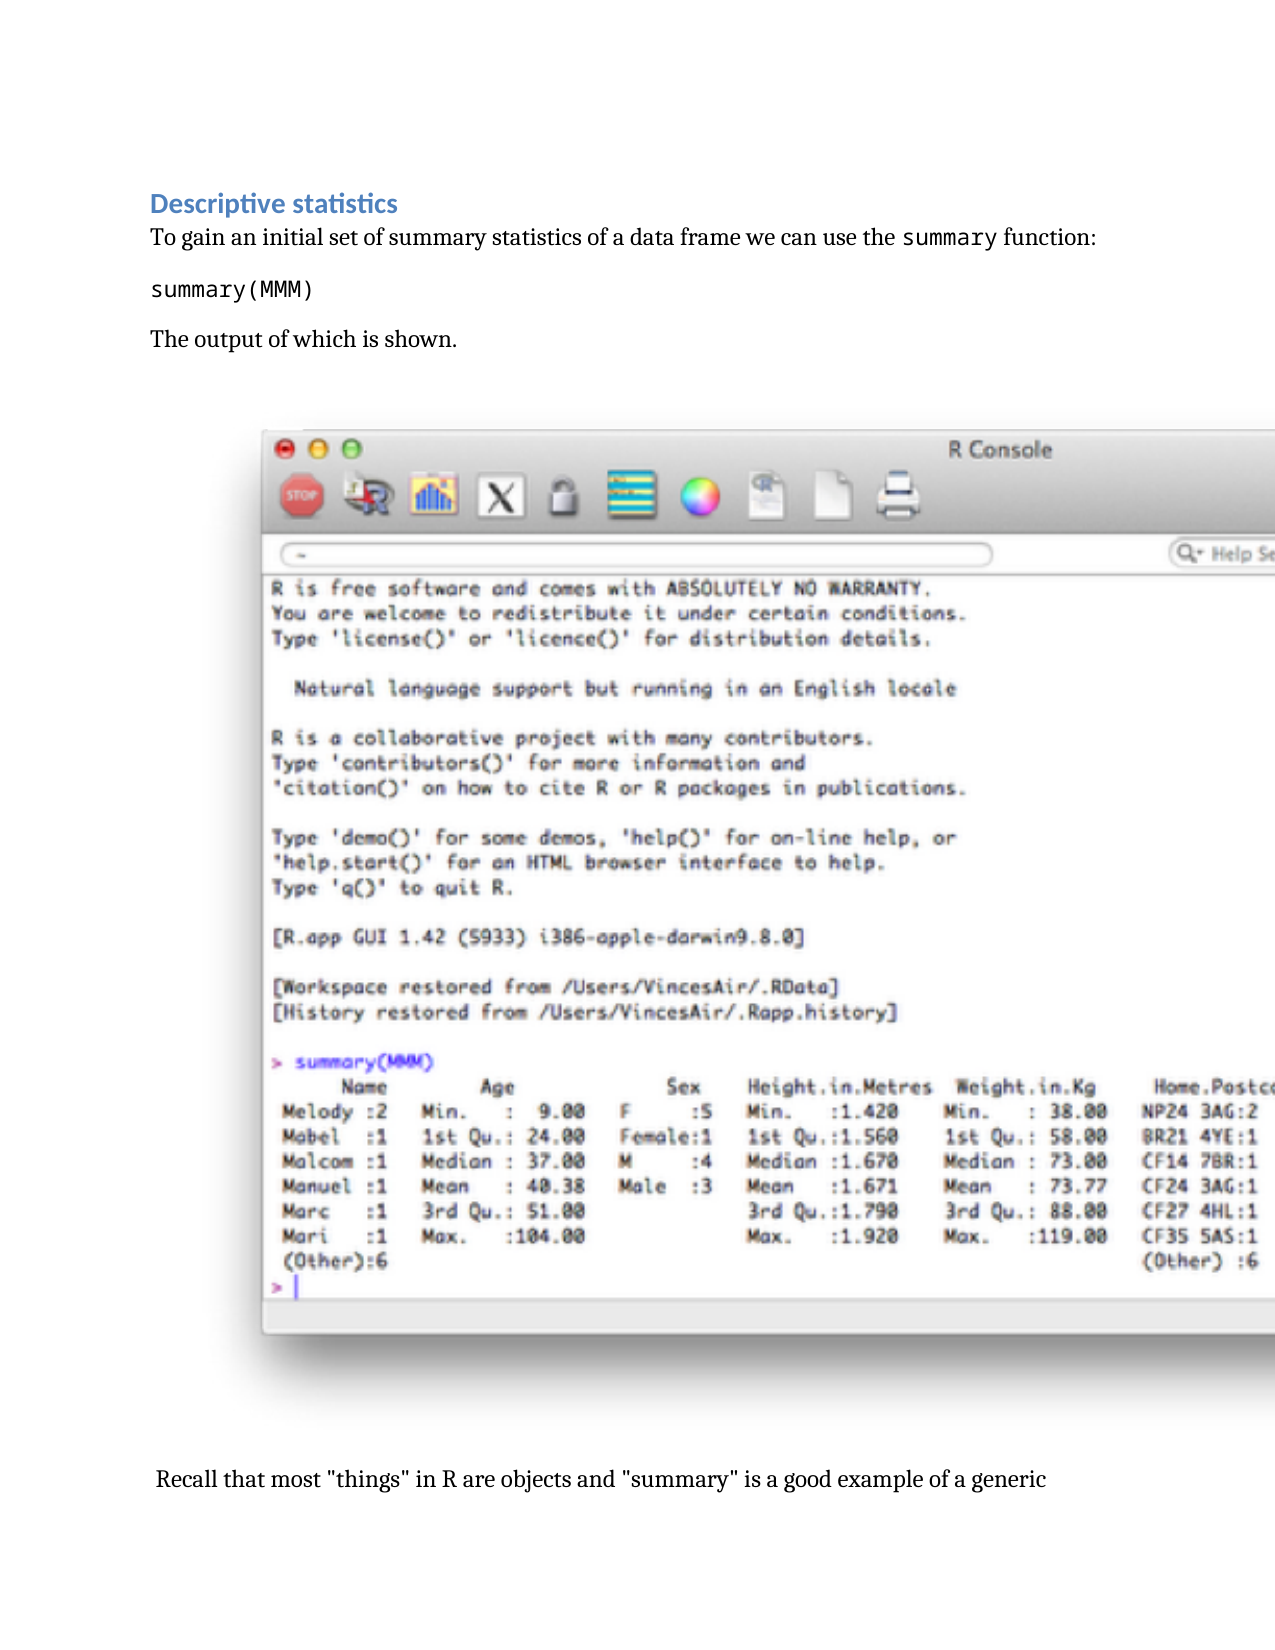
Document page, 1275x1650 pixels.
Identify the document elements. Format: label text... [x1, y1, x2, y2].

picture [168, 375, 1275, 1465]
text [150, 375, 1125, 1493]
text The output of which is shown. [150, 325, 1125, 354]
text To gain an initial set of summary statistics of a data frame we can use the summary function: [150, 221, 1125, 252]
text summary(MMM) [150, 273, 1125, 304]
subtitle Descriptive statistics [150, 150, 1125, 221]
